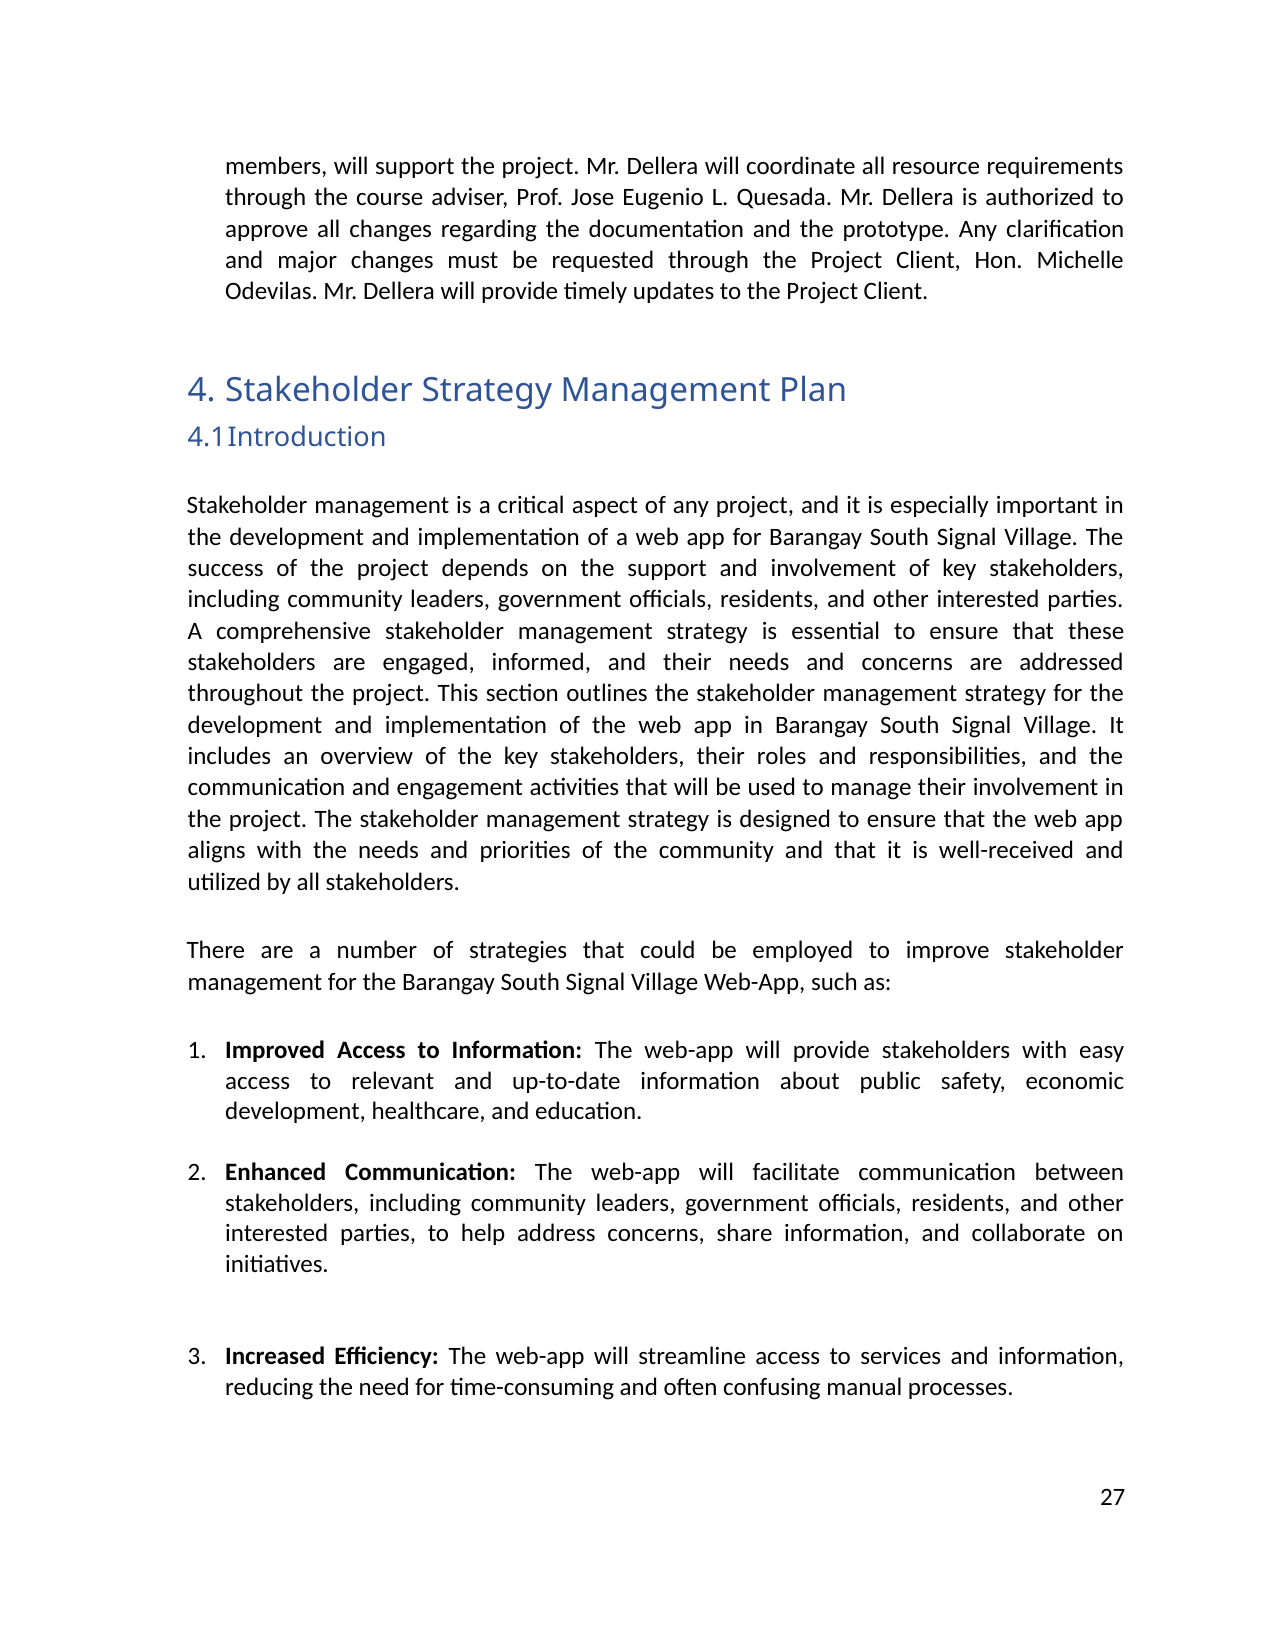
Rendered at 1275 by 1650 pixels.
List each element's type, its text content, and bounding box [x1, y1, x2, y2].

list Enhanced Communication: The web-app will facilitate communication between stakeholders, including community leaders, government officials, residents, and other interested parties, to help address concerns, share information, and collaborate on initiatives. [187, 1157, 1125, 1279]
subtitle Stakeholder Strategy Management Plan [187, 366, 1125, 412]
list Improved Access to Information: The web-app will provide stakeholders with easy access to relevant and up-to-date information about public safety, economic development, healthcare, and education. [187, 1034, 1125, 1126]
subtitle Introduction [187, 417, 1125, 454]
list Increased Efficiency: The web-app will streamline access to services and information, reducing the need for time-consuming and often confusing manual processes. [187, 1341, 1125, 1402]
text There are a number of strategies that could be employed to improve stakeholder management for the Barangay South Signal Village Web-App, such as: [186, 934, 1125, 996]
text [225, 150, 1125, 306]
text Stakeholder management is a critical aspect of any project, and it is especially important in the development and implementation of a web app for Barangay South Signal Village. The success of the project depends on the support and involvement of key stakeholders, including community leaders, government officials, residents, and other interested parties. A comprehensive stakeholder management strategy is essential to ensure that these stakeholders are engaged, informed, and their needs and concerns are addressed throughout the project. This section outlines the stakeholder management strategy for the development and implementation of the web app in Barangay South Signal Village. It includes an overview of the key stakeholders, their roles and responsibilities, and the communication and engagement activities that will be used to manage their involvement in the project. The stakeholder management strategy is designed to ensure that the web app aligns with the needs and priorities of the community and that it is well-received and utilized by all stakeholders. [186, 489, 1125, 896]
